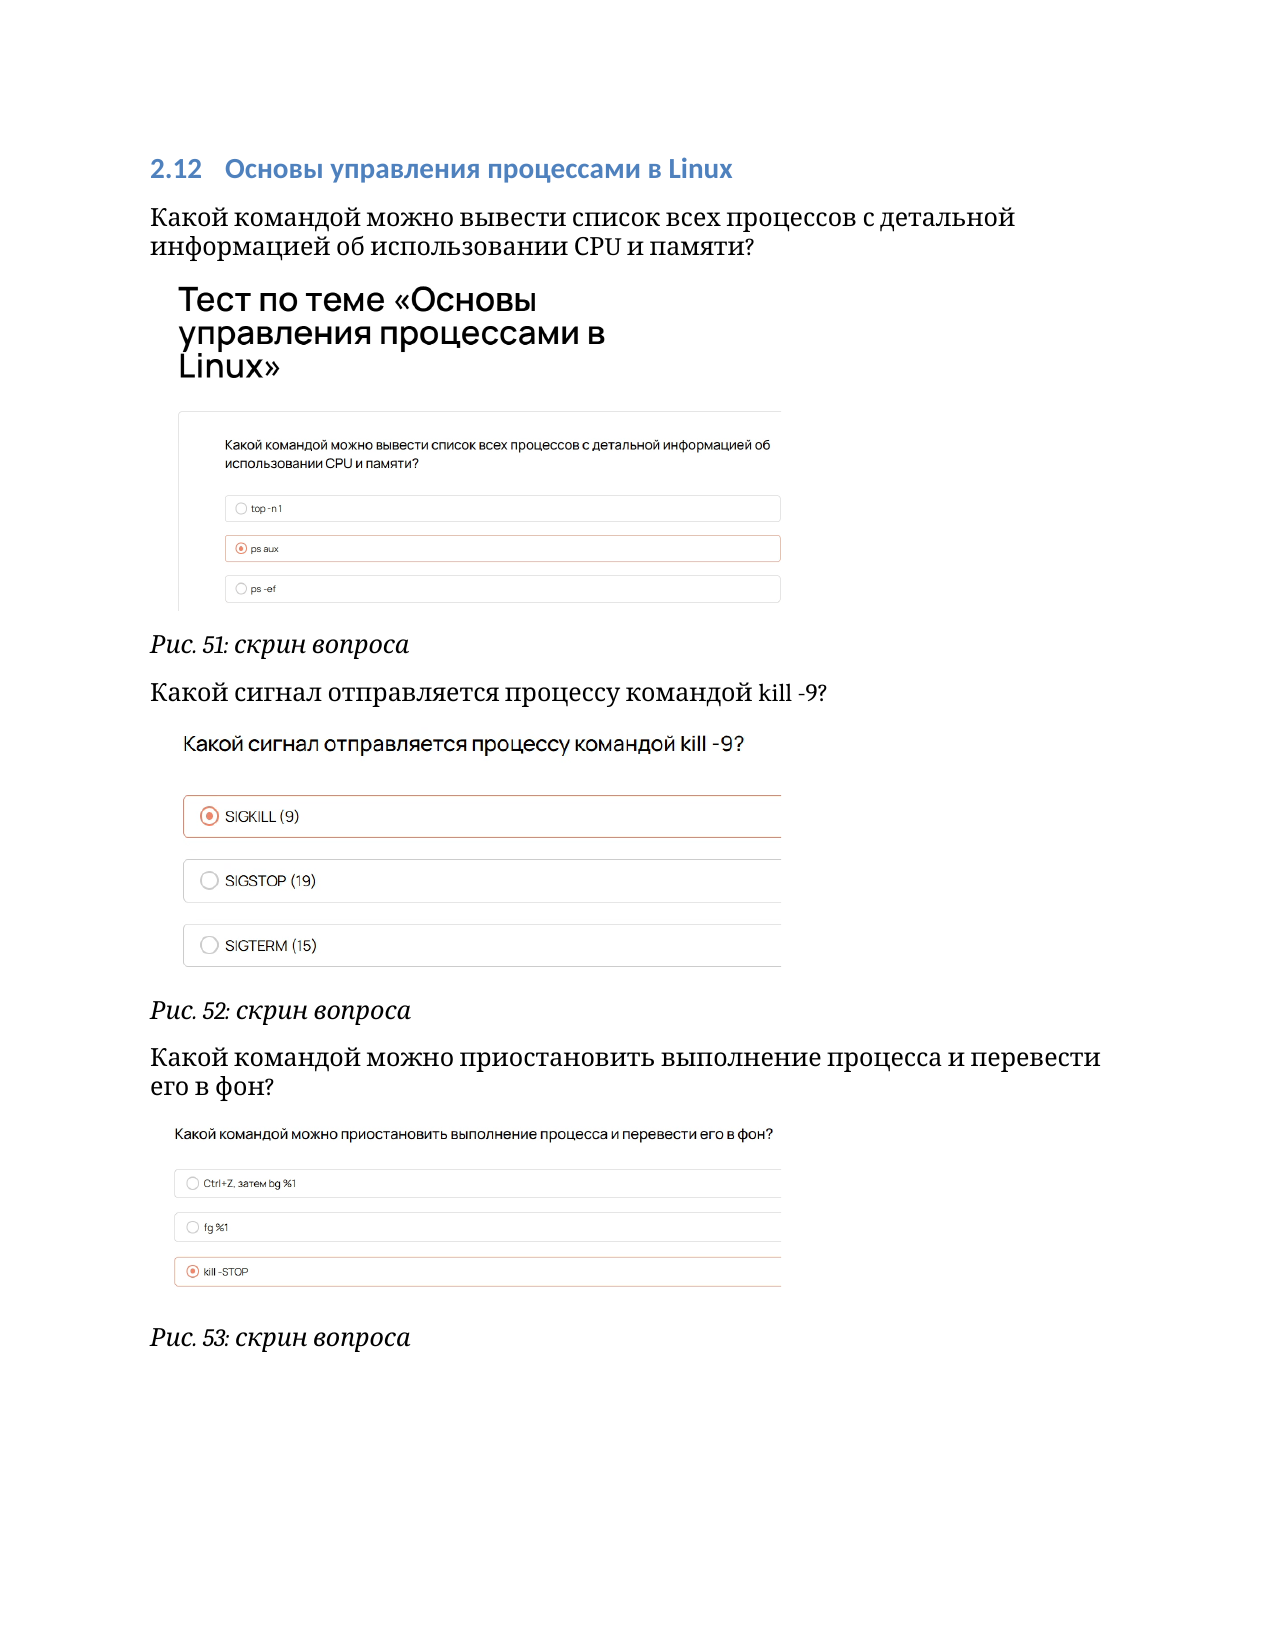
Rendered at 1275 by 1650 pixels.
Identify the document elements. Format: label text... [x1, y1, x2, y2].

text Рис. 53: скрин вопроса [150, 1324, 1125, 1353]
picture [168, 280, 782, 611]
text Какой командой можно приостановить выполнение процесса и перевести его в фон? [150, 1044, 1125, 1102]
text Рис. 52: скрин вопроса [150, 997, 1125, 1026]
subtitle 2.12 Основы управления процессами в Linux [150, 150, 1125, 186]
text Рис. 51: скрин вопроса [150, 631, 1125, 660]
text Какой сигнал отправляется процессу командой kill -9? [150, 679, 1125, 707]
picture [168, 1120, 782, 1303]
picture [168, 726, 782, 976]
text Какой командой можно вывести список всех процессов с детальной информацией об использовании СРU и памяти? [150, 204, 1125, 262]
